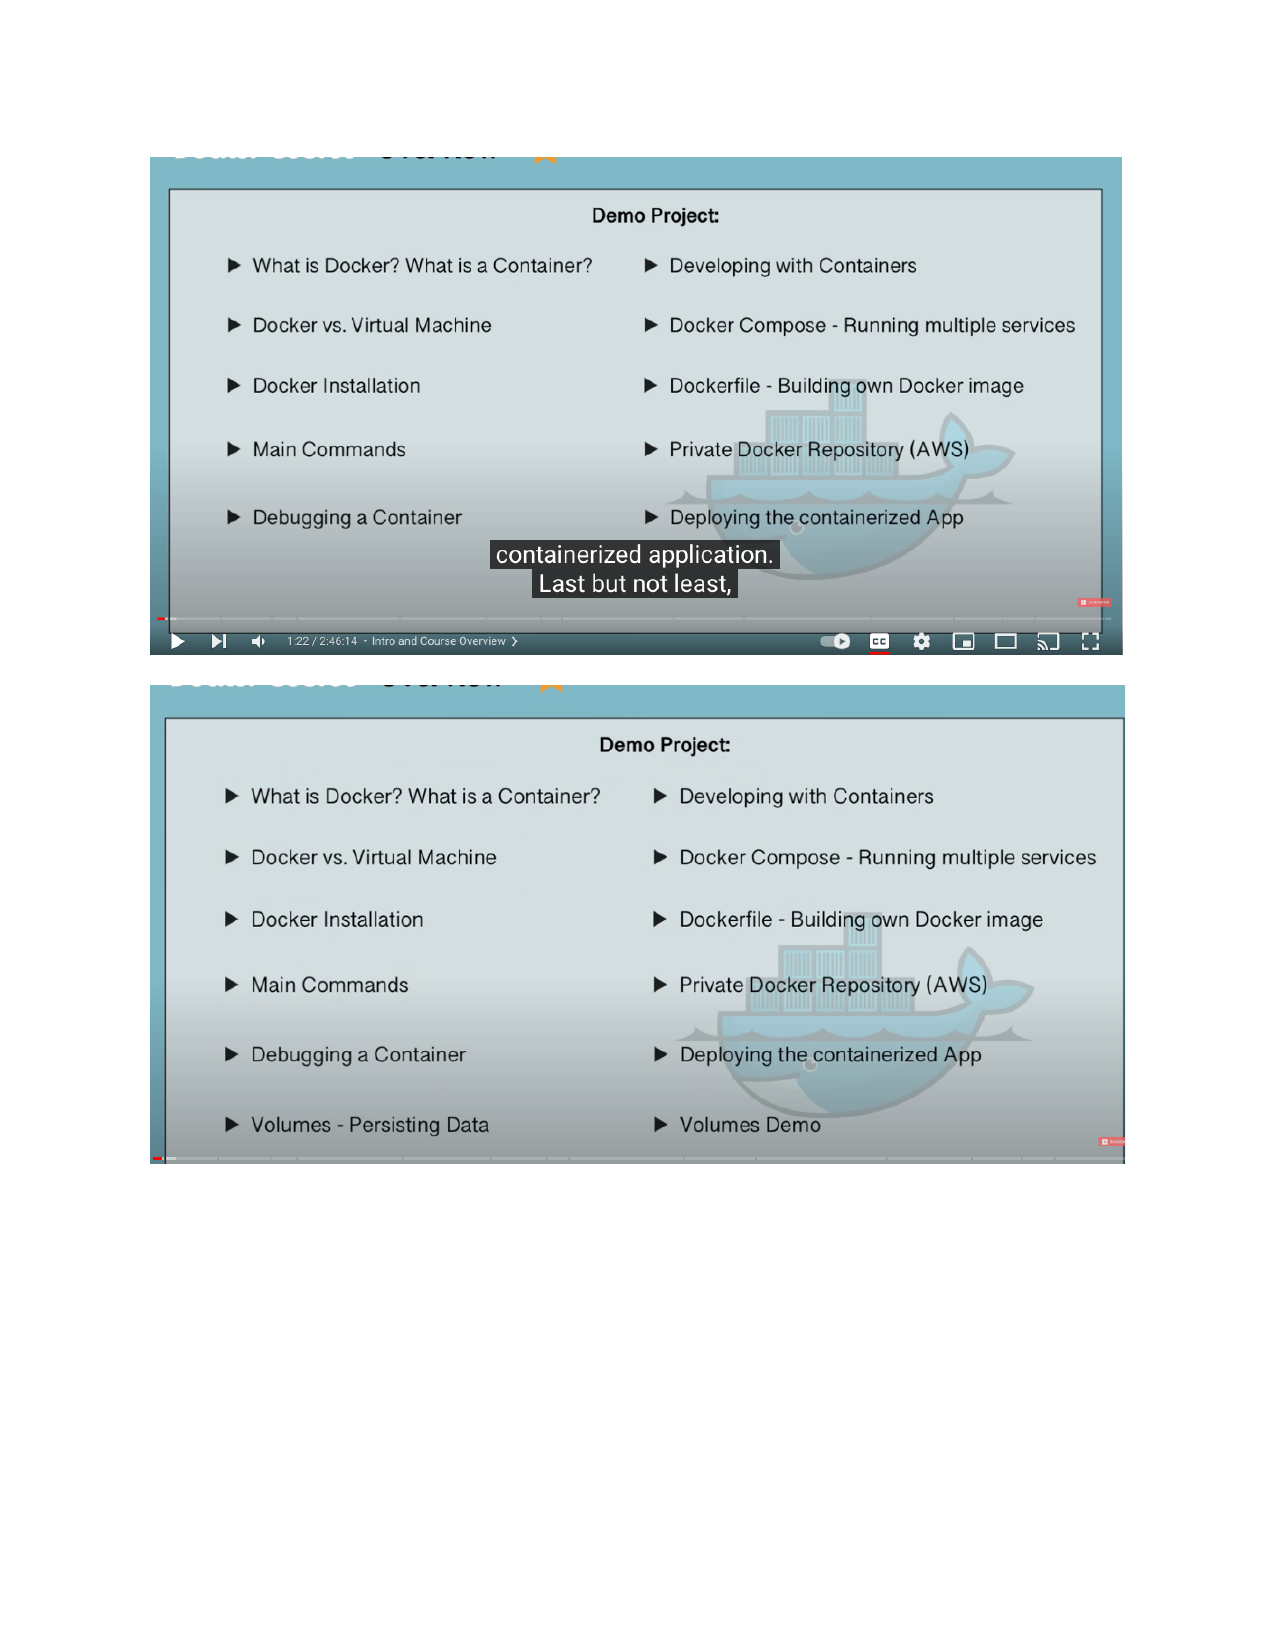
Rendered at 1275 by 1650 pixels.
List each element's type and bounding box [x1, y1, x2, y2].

picture [150, 150, 1125, 655]
picture [150, 684, 1125, 1164]
